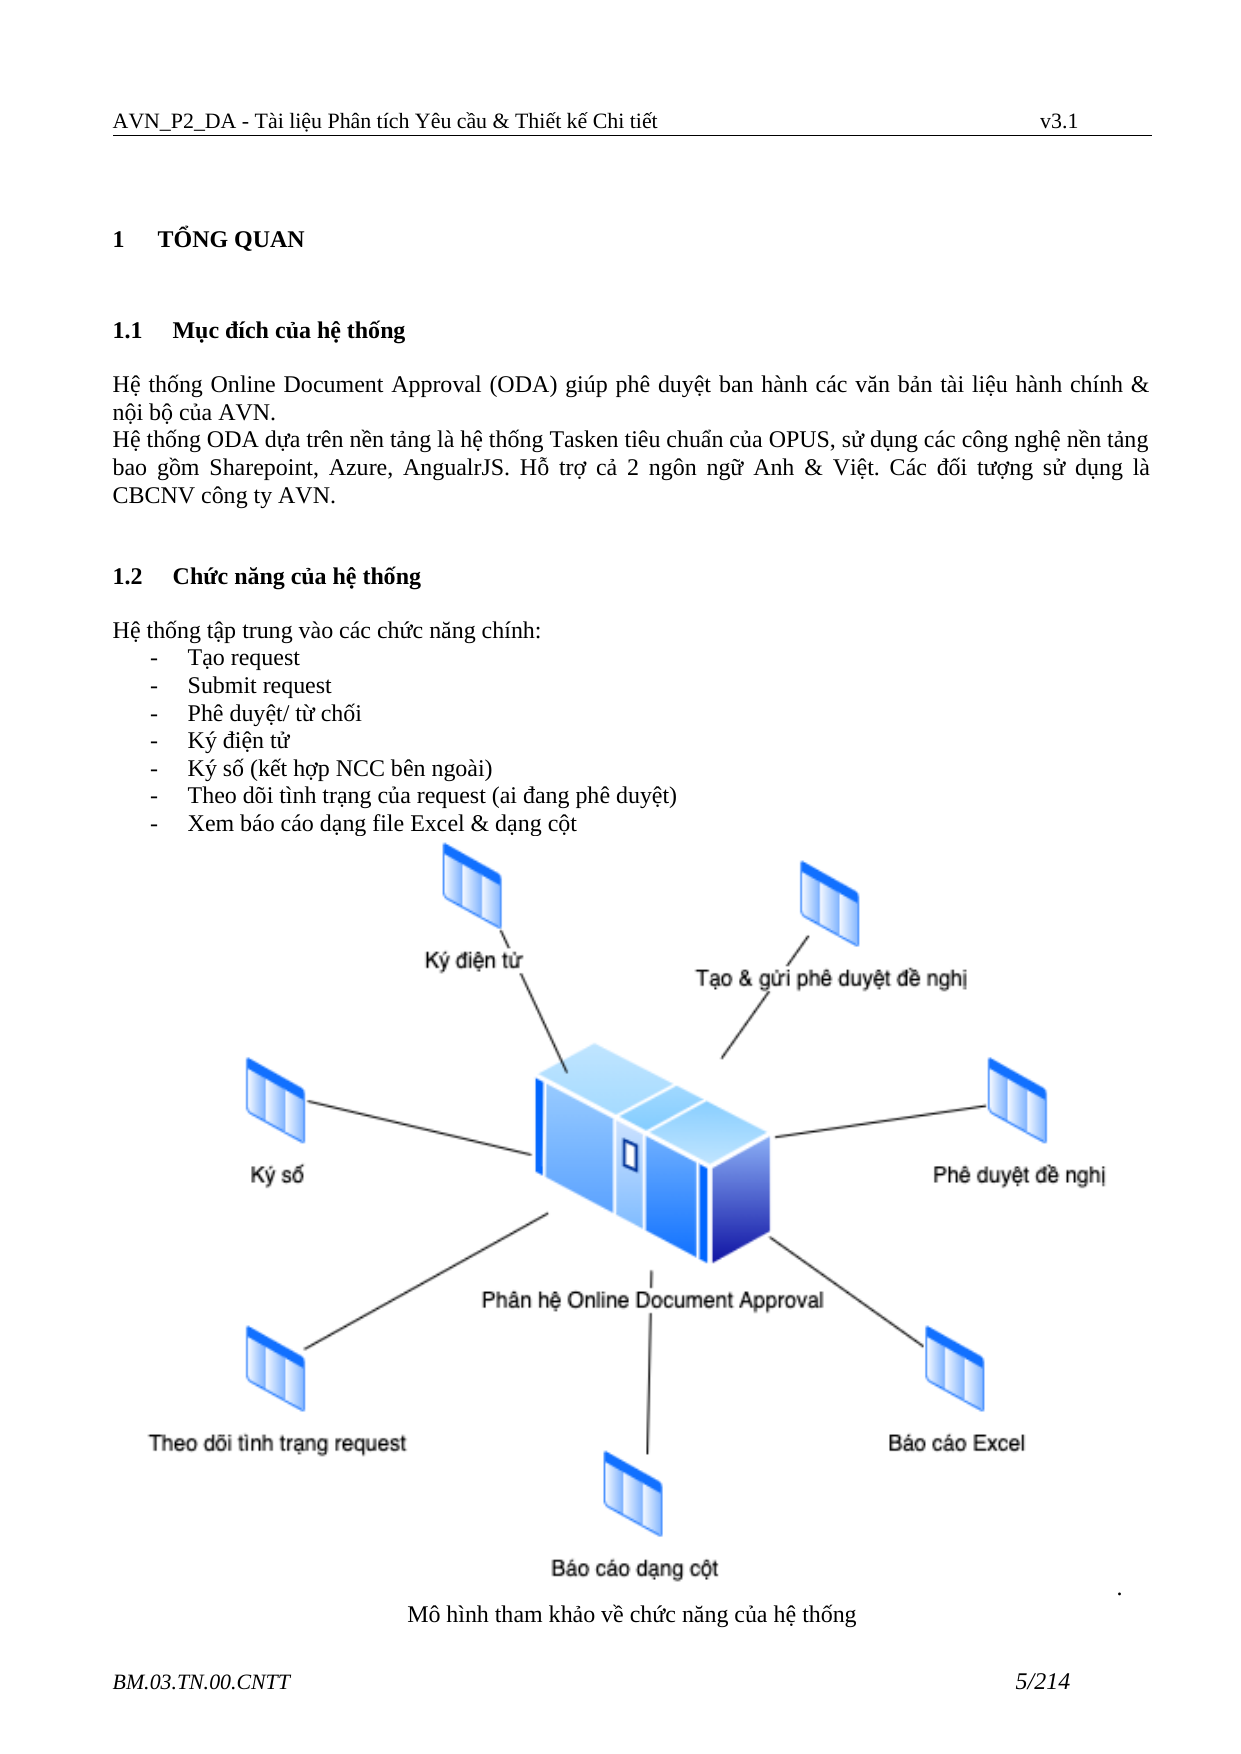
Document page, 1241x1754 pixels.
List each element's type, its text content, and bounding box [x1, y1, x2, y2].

list Submit request [150, 671, 1152, 699]
list Ký số (kết hợp NCC bên ngoài) [150, 754, 1152, 781]
text Hệ thống Online Document Approval (ODA) giúp phê duyệt ban hành các văn bản tài liệu hành chính & nội bộ của AVN. [112, 370, 1152, 425]
subtitle TỔNG QUAN [112, 225, 1152, 253]
picture [141, 836, 1117, 1596]
subtitle Mục đích của hệ thống [112, 316, 1152, 344]
text Hệ thống tập trung vào các chức năng chính: [112, 616, 1152, 643]
subtitle Chức năng của hệ thống [112, 562, 1152, 589]
text Hệ thống ODA dựa trên nền tảng là hệ thống Tasken tiêu chuẩn của OPUS, sử dụng các công nghệ nền tảng bao gồm Sharepoint, Azure, AngualrJS. Hỗ trợ cả 2 ngôn ngữ Anh & Việt. Các đối tượng sử dụng là CBCNV công ty AVN. [112, 425, 1152, 508]
list Xem báo cáo dạng file Excel & dạng cột [150, 809, 1152, 837]
list Tạo request [150, 643, 1152, 671]
list Theo dõi tình trạng của request (ai đang phê duyệt) [150, 781, 1152, 809]
list Ký điện tử [150, 726, 1152, 754]
list Phê duyệt/ từ chối [150, 699, 1152, 726]
